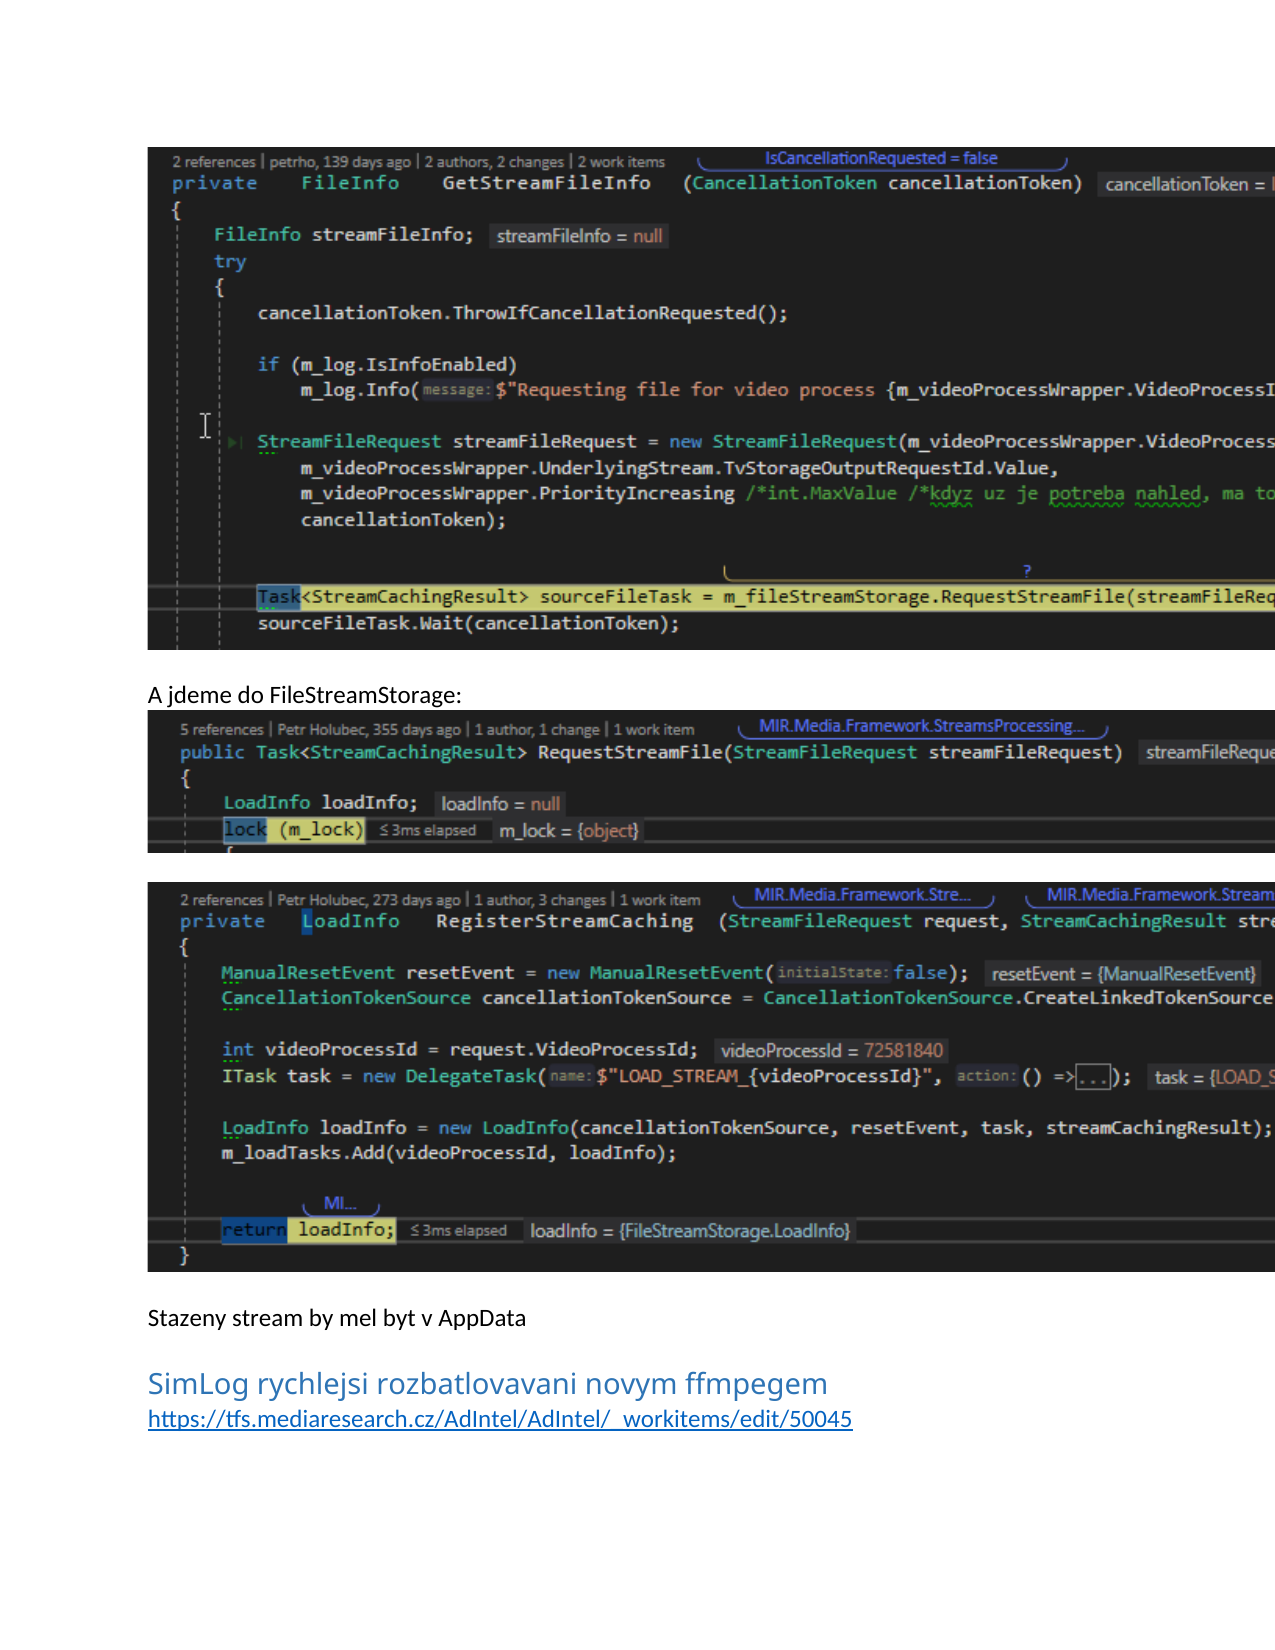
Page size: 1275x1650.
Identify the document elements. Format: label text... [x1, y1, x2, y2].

picture [147, 882, 1275, 1272]
picture [147, 710, 1275, 853]
text A jdeme do FileStreamStorage: [148, 680, 1127, 710]
subtitle SimLog rychlejsi rozbatlovavani novym ffmpegem [148, 1363, 1127, 1403]
text Stazeny stream by mel byt v AppData [148, 1302, 1127, 1333]
picture [147, 147, 1275, 650]
text https://tfs.mediaresearch.cz/AdIntel/AdIntel/_workitems/edit/50045 [148, 1403, 1127, 1434]
